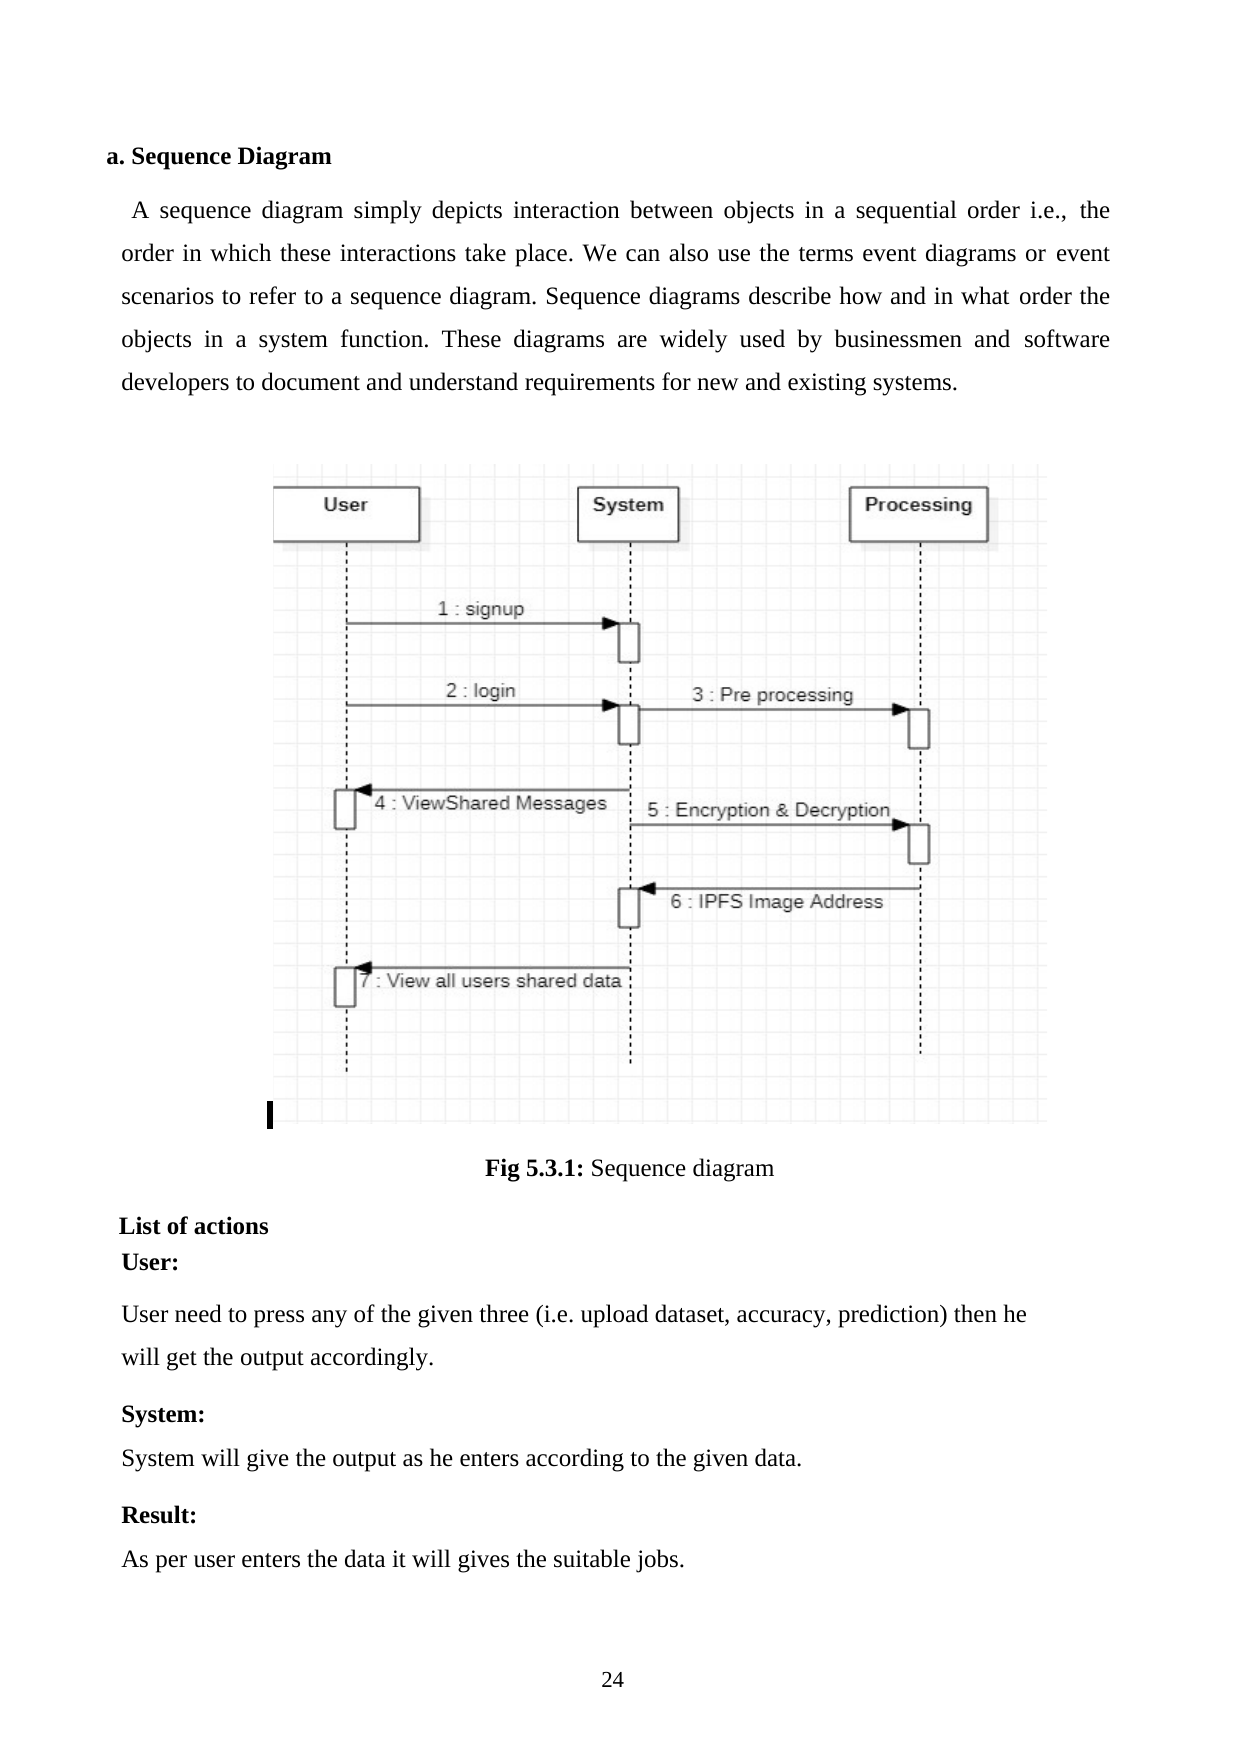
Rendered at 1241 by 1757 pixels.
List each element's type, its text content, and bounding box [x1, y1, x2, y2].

text A sequence diagram simply depicts interaction between objects in a sequential order i.e., the order in which these interactions take place. We can also use the terms event diagrams or event scenarios to refer to a sequence diagram. Sequence diagrams describe how and in what order the objects in a system function. These diagrams are widely used by businessmen and software developers to document and understand requirements for new and existing systems. [121, 195, 1110, 396]
text List of actions [106, 1211, 852, 1239]
text System will give the output as he enters according to the given data. [121, 1443, 1167, 1471]
subtitle Result: [121, 1501, 1167, 1529]
text User need to press any of the given three (i.e. upload dataset, accuracy, prediction) then he will get the output accordingly. [121, 1299, 1065, 1371]
text As per user enters the data it will gives the suitable jobs. [121, 1544, 1167, 1572]
subtitle System: [121, 1399, 1167, 1428]
subtitle a. Sequence Diagram [106, 141, 1167, 170]
subtitle User: [121, 1247, 317, 1276]
picture [273, 464, 1048, 1124]
text Fig 5.3.1: Sequence diagram [407, 1153, 852, 1182]
